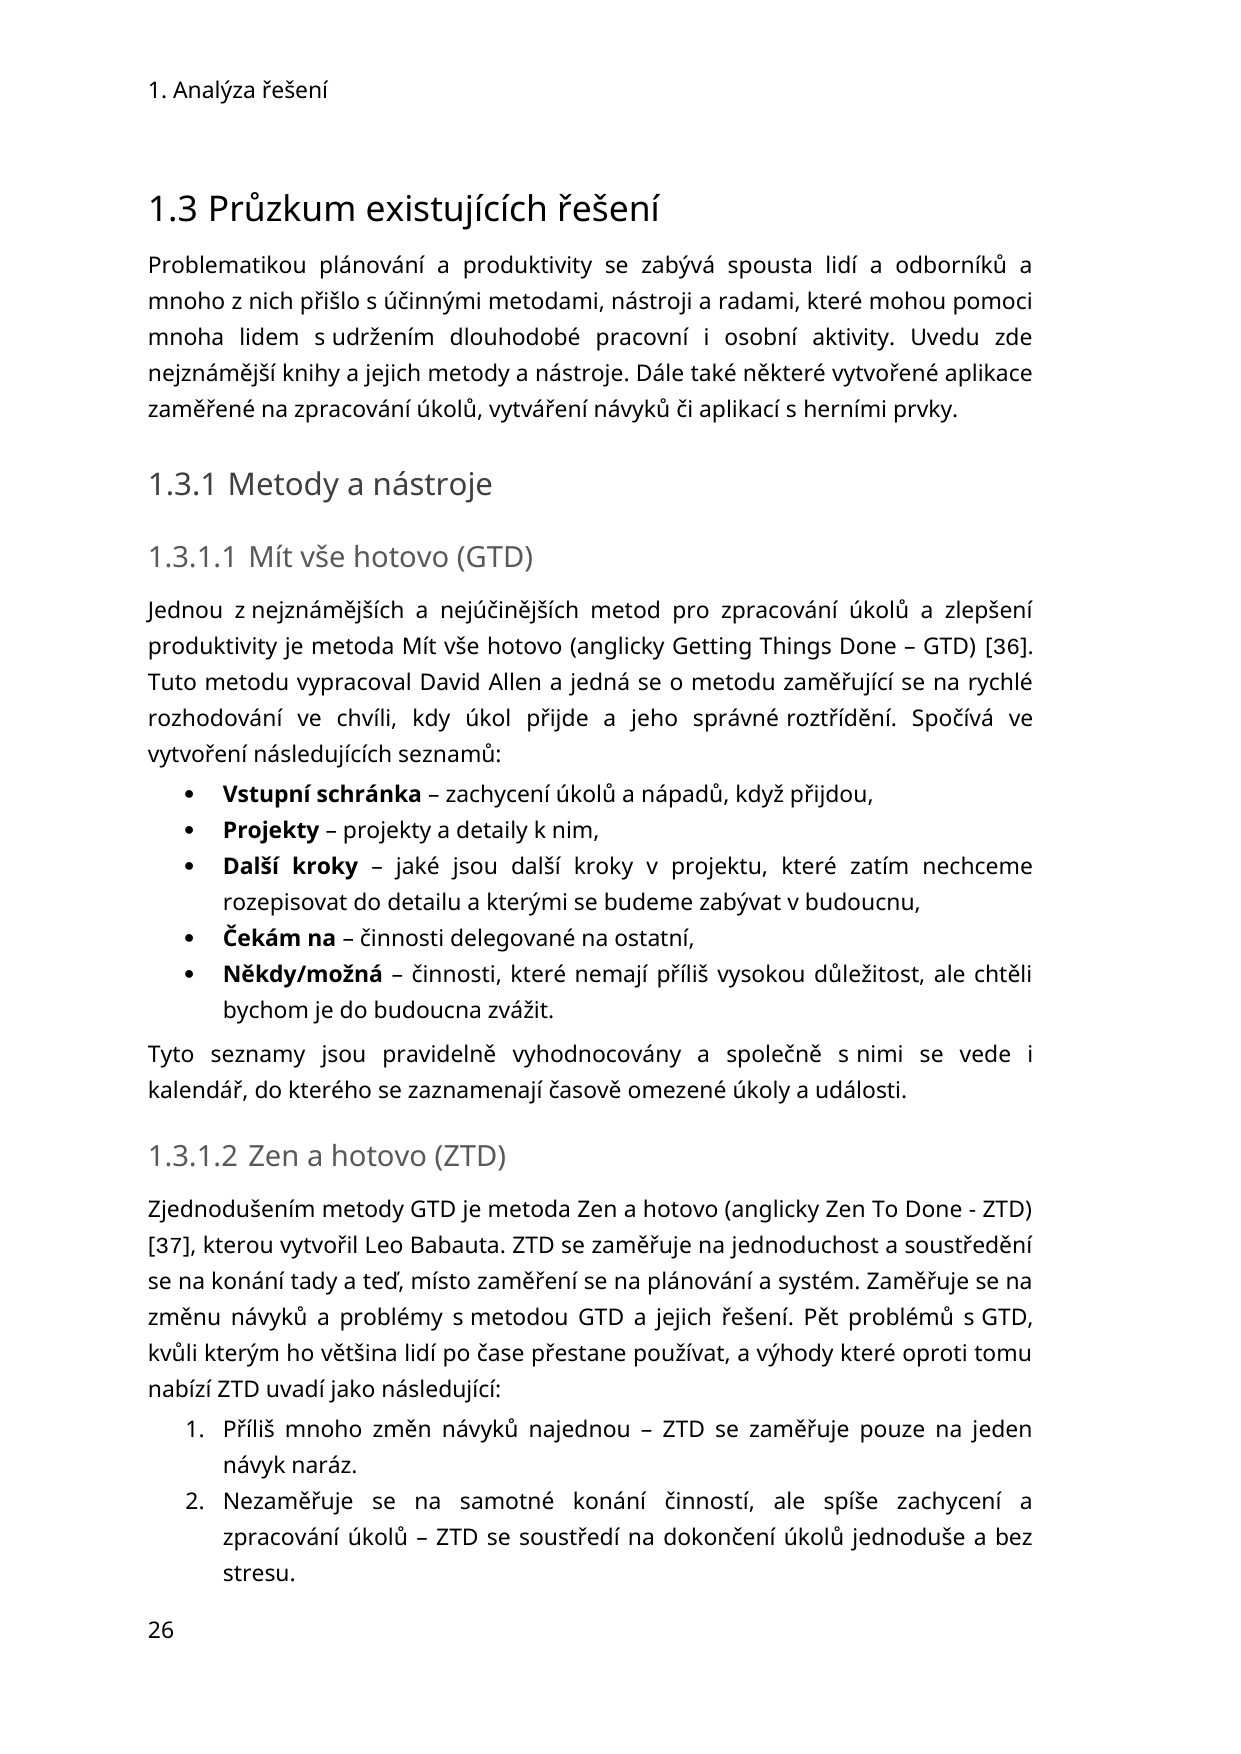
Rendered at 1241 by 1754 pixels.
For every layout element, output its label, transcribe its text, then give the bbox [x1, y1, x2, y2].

text Jednou z nejznámějších a nejúčinějších metod pro zpracování úkolů a zlepšení produktivity je metoda Mít vše hotovo (anglicky Getting Things Done – GTD) [36]. Tuto metodu vypracoval David Allen a jedná se o metodu zaměřující se na rychlé rozhodování ve chvíli, kdy úkol přijde a jeho správné roztřídění. Spočívá ve vytvoření následujících seznamů: [148, 594, 1033, 769]
list Vstupní schránka – zachycení úkolů a nápadů, když přijdou, [185, 778, 1033, 809]
list Příliš mnoho změn návyků najednou – ZTD se zaměřuje pouze na jeden návyk naráz. [185, 1413, 1033, 1480]
list Čekám na – činnosti delegované na ostatní, [185, 922, 1033, 953]
subtitle Metody a nástroje [148, 462, 1033, 504]
list Projekty – projekty a detaily k nim, [185, 814, 1033, 845]
subtitle Průzkum existujících řešení [148, 183, 1033, 231]
list Další kroky – jaké jsou další kroky v projektu, které zatím nechceme rozepisovat do detailu a kterými se budeme zabývat v budoucnu, [185, 850, 1033, 917]
text Tyto seznamy jsou pravidelně vyhodnocovány a společně s nimi se vede i kalendář, do kterého se zaznamenají časově omezené úkoly a události. [148, 1038, 1033, 1105]
text Zjednodušením metody GTD je metoda Zen a hotovo (anglicky Zen To Done - ZTD) [37], kterou vytvořil Leo Babauta. ZTD se zaměřuje na jednoduchost a soustředění se na konání tady a teď, místo zaměření se na plánování a systém. Zaměřuje se na změnu návyků a problémy s metodou GTD a jejich řešení. Pět problémů s GTD, kvůli kterým ho většina lidí po čase přestane používat, a výhody které oproti tomu nabízí ZTD uvadí jako následující: [148, 1193, 1033, 1404]
list Nezaměřuje se na samotné konání činností, ale spíše zachycení a zpracování úkolů – ZTD se soustředí na dokončení úkolů jednoduše a bez stresu. [185, 1485, 1033, 1588]
subtitle Zen a hotovo (ZTD) [148, 1135, 1033, 1174]
list Někdy/možná – činnosti, které nemají příliš vysokou důležitost, ale chtěli bychom je do budoucna zvážit. [185, 958, 1033, 1025]
subtitle Mít vše hotovo (GTD) [148, 536, 1033, 576]
text Problematikou plánování a produktivity se zabývá spousta lidí a odborníků a mnoho z nich přišlo s účinnými metodami, nástroji a radami, které mohou pomoci mnoha lidem s udržením dlouhodobé pracovní i osobní aktivity. Uvedu zde nejznámější knihy a jejich metody a nástroje. Dále také některé vytvořené aplikace zaměřené na zpracování úkolů, vytváření návyků či aplikací s herními prvky. [148, 249, 1033, 424]
